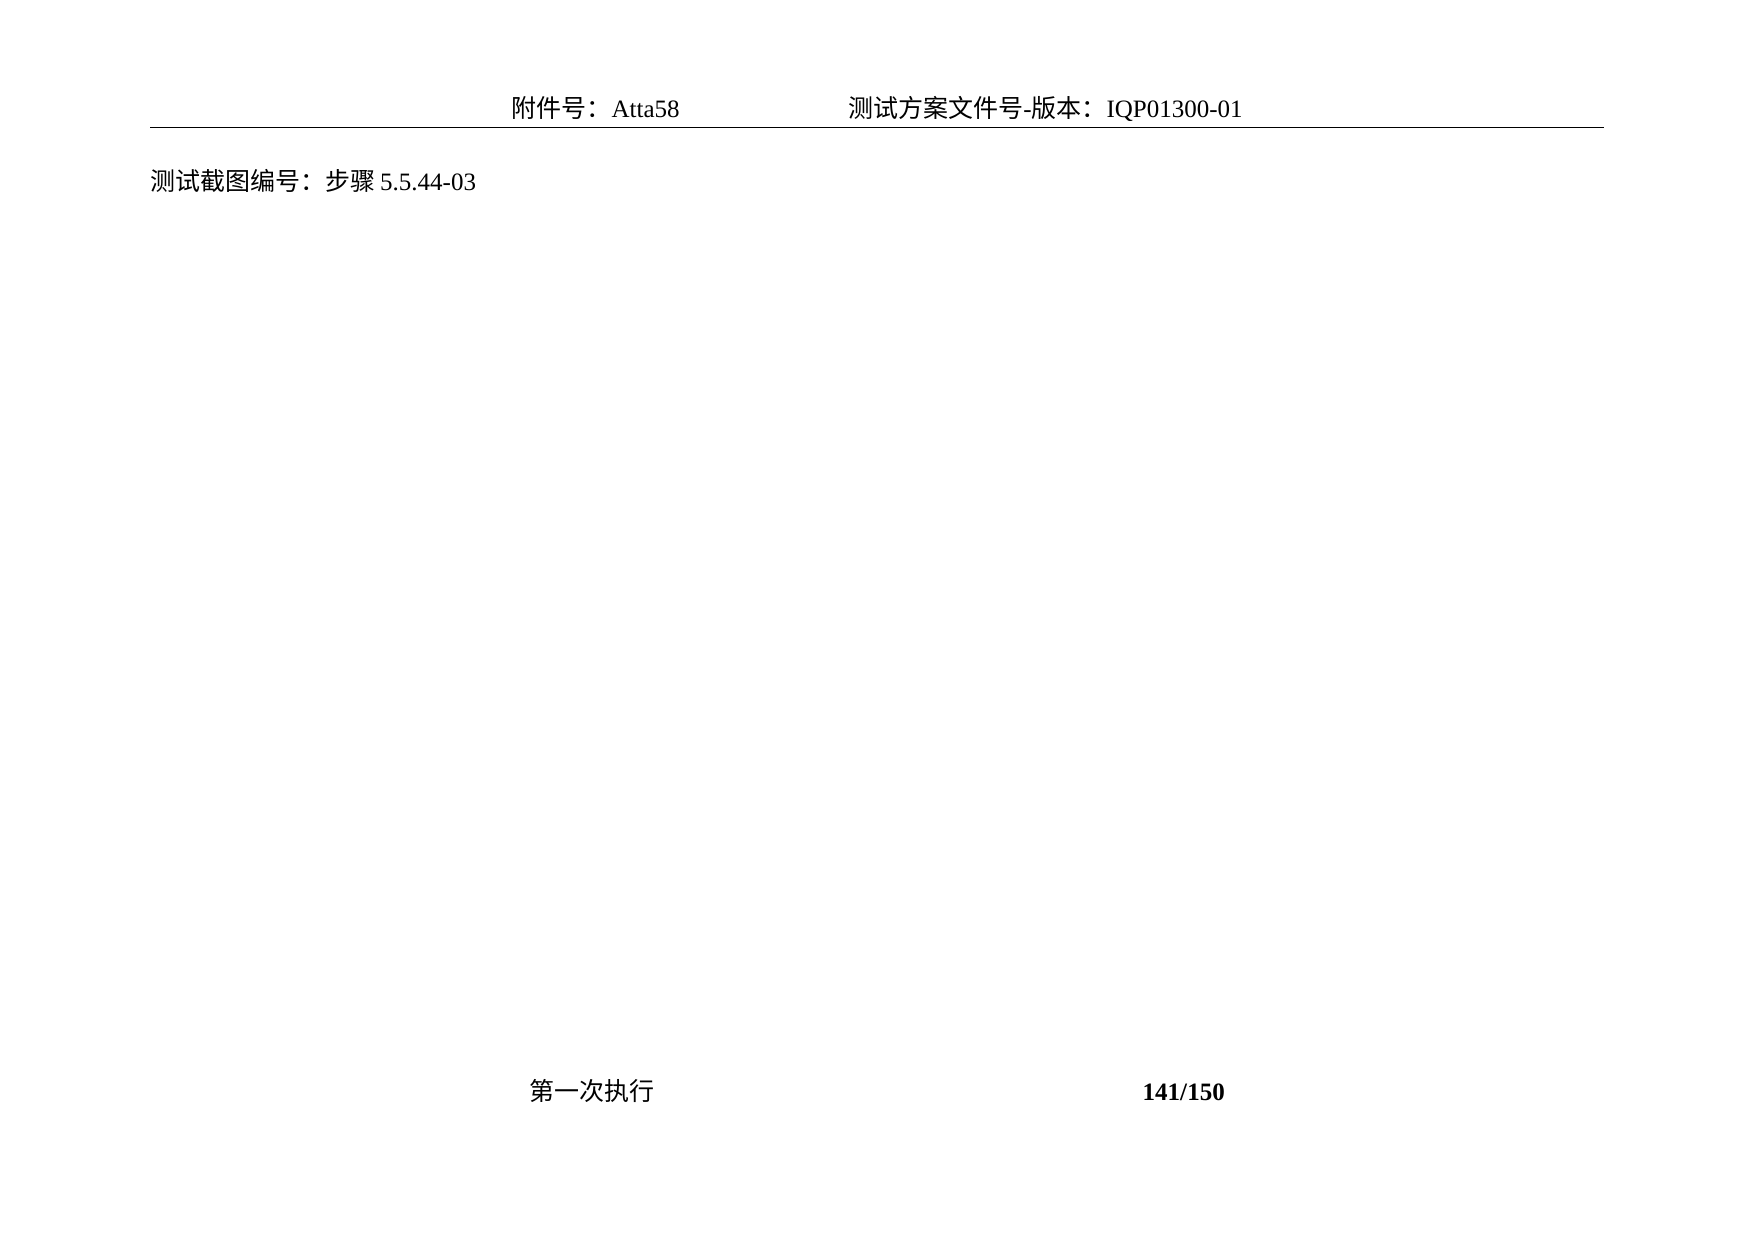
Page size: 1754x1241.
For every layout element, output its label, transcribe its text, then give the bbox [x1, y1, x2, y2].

text 测试截图编号：步骤5.5.44-03 [150, 147, 1604, 212]
